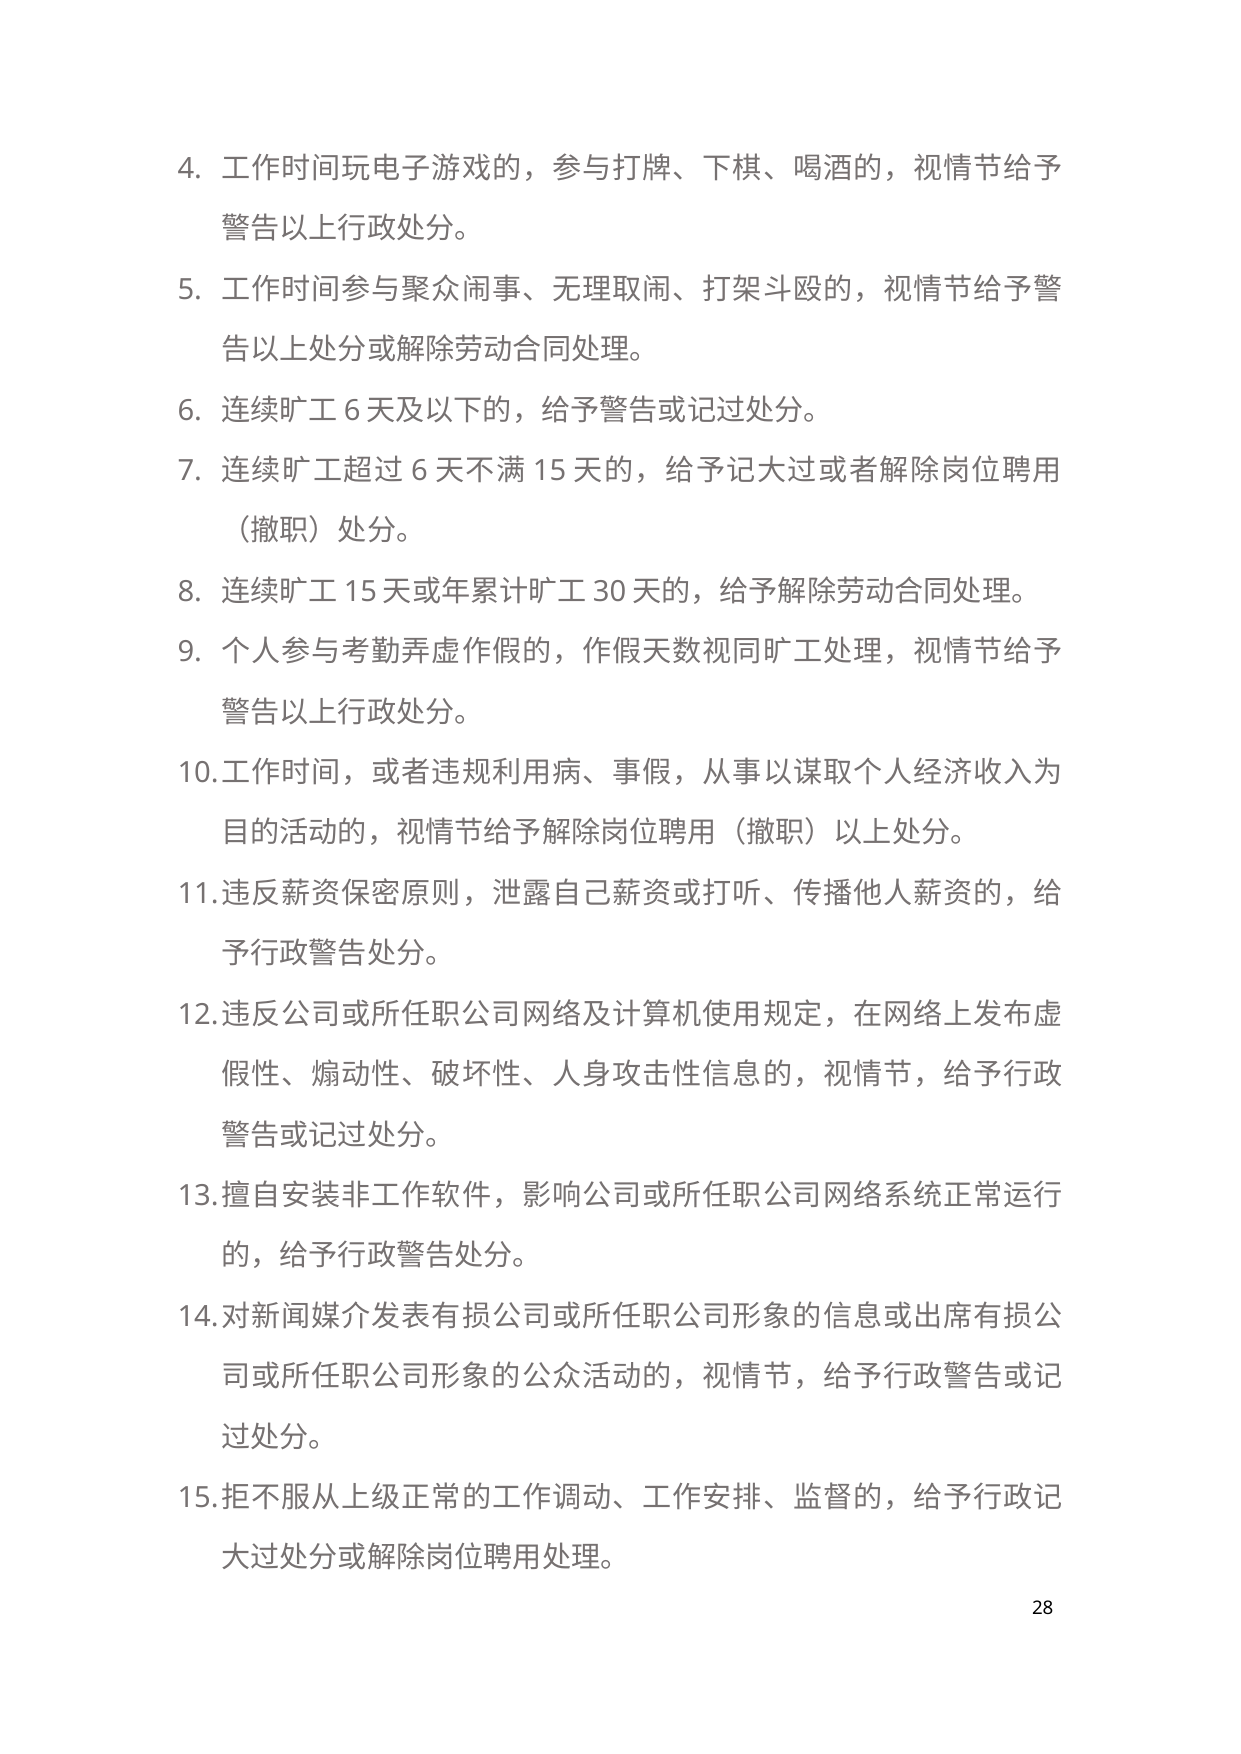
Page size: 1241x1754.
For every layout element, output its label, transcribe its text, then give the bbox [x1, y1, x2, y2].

list 违反公司或所任职公司网络及计算机使用规定，在网络上发布虚假性、煽动性、破坏性、人身攻击性信息的，视情节，给予行政警告或记过处分。 [177, 976, 1063, 1157]
list 连续旷工15天或年累计旷工30天的，给予解除劳动合同处理。 [177, 553, 1063, 613]
list 违反薪资保密原则，泄露自己薪资或打听、传播他人薪资的，给予行政警告处分。 [177, 855, 1063, 976]
list 个人参与考勤弄虚作假的，作假天数视同旷工处理，视情节给予警告以上行政处分。 [177, 613, 1063, 734]
list 擅自安装非工作软件，影响公司或所任职公司网络系统正常运行的，给予行政警告处分。 [177, 1157, 1063, 1278]
list 工作时间，或者违规利用病、事假，从事以谋取个人经济收入为目的活动的，视情节给予解除岗位聘用（撤职）以上处分。 [177, 734, 1063, 855]
list 拒不服从上级正常的工作调动、工作安排、监督的，给予行政记大过处分或解除岗位聘用处理。 [177, 1459, 1063, 1580]
list 连续旷工6天及以下的，给予警告或记过处分。 [177, 372, 1063, 432]
list 连续旷工超过6天不满15天的，给予记大过或者解除岗位聘用（撤职）处分。 [177, 432, 1063, 553]
list 对新闻媒介发表有损公司或所任职公司形象的信息或出席有损公司或所任职公司形象的公众活动的，视情节，给予行政警告或记过处分。 [177, 1278, 1063, 1459]
list 工作时间玩电子游戏的，参与打牌、下棋、喝酒的，视情节给予警告以上行政处分。 [177, 130, 1063, 251]
list 工作时间参与聚众闹事、无理取闹、打架斗殴的，视情节给予警告以上处分或解除劳动合同处理。 [177, 251, 1063, 372]
